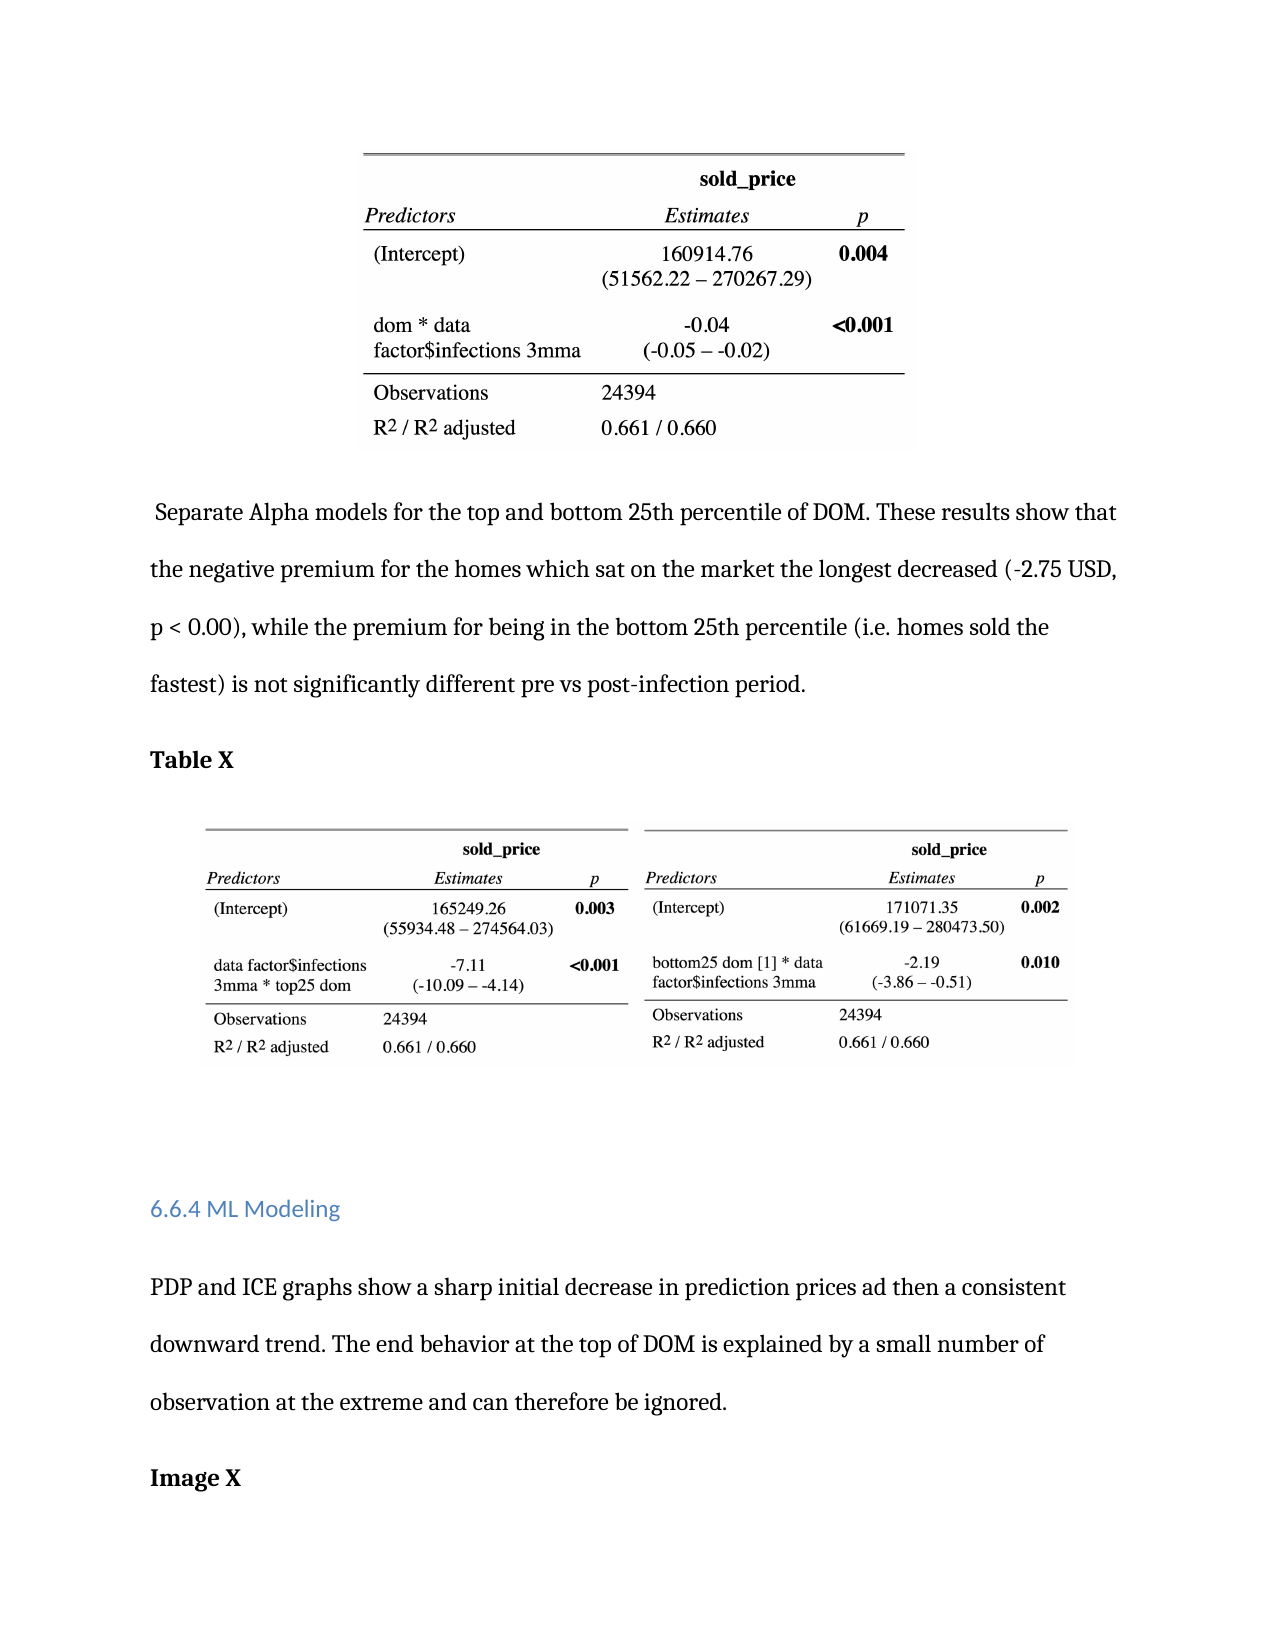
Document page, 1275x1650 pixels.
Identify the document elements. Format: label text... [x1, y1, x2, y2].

picture [357, 150, 918, 451]
text PDP and ICE graphs show a sharp initial decrease in prediction prices ad then a consistent downward trend. The end behavior at the top of DOM is explained by a small number of observation at the extreme and can therefore be ignored. [150, 1272, 1125, 1416]
subtitle 6.6.4 ML Modeling [150, 1193, 1125, 1223]
picture [200, 822, 1075, 1067]
text Table X [150, 746, 1125, 775]
text Separate Alpha models for the top and bottom 25th percentile of DOM. These results show that the negative premium for the homes which sat on the market the longest decreased (-2.75 USD, p < 0.00), while the premium for being in the bottom 25th percentile (i.e. homes sold the fastest) is not significantly different pre vs post-infection period. [150, 498, 1125, 699]
text Image X [150, 1464, 1125, 1492]
